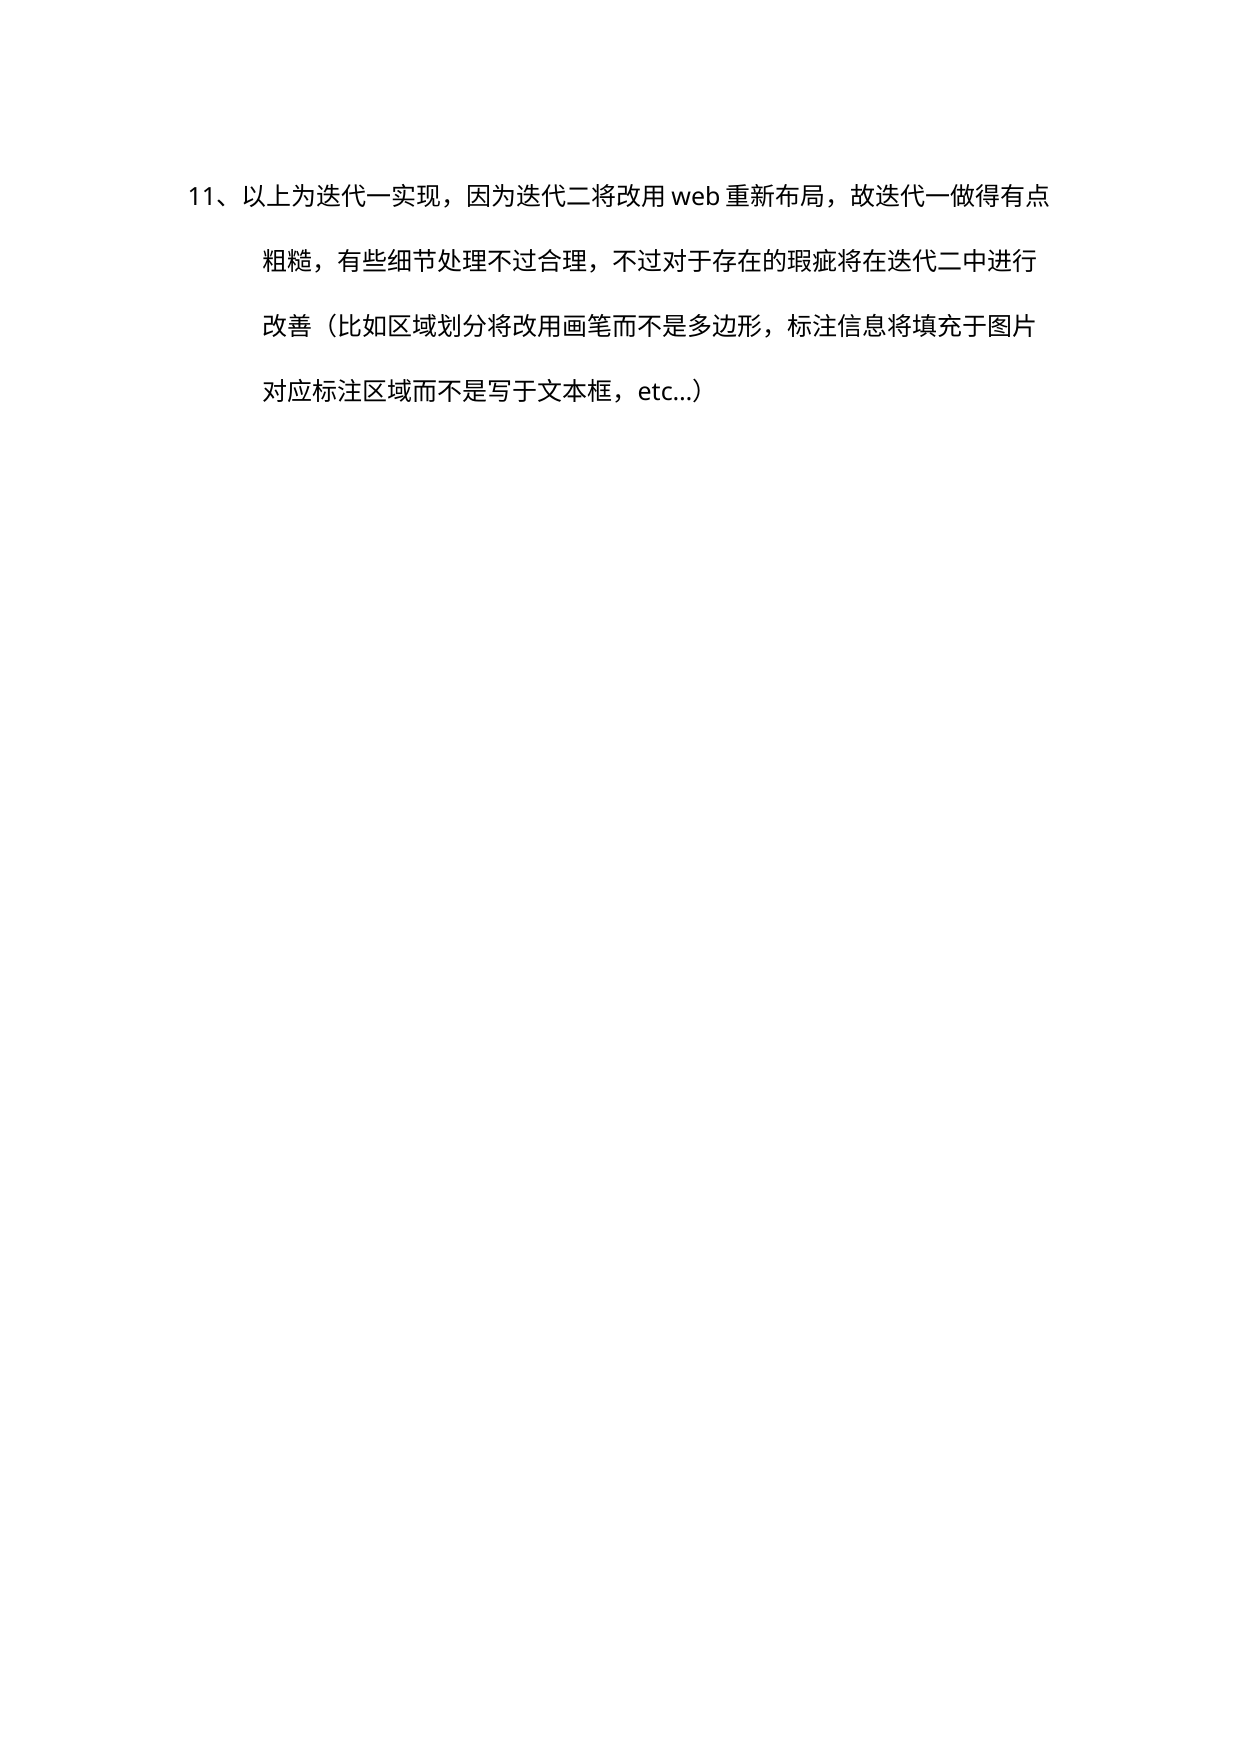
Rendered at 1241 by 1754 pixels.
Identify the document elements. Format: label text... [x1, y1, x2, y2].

text 11、以上为迭代一实现，因为迭代二将改用web重新布局，故迭代一做得有点粗糙，有些细节处理不过合理，不过对于存在的瑕疵将在迭代二中进行改善（比如区域划分将改用画笔而不是多边形，标注信息将填充于图片对应标注区域而不是写于文本框，etc…） [187, 162, 1053, 422]
